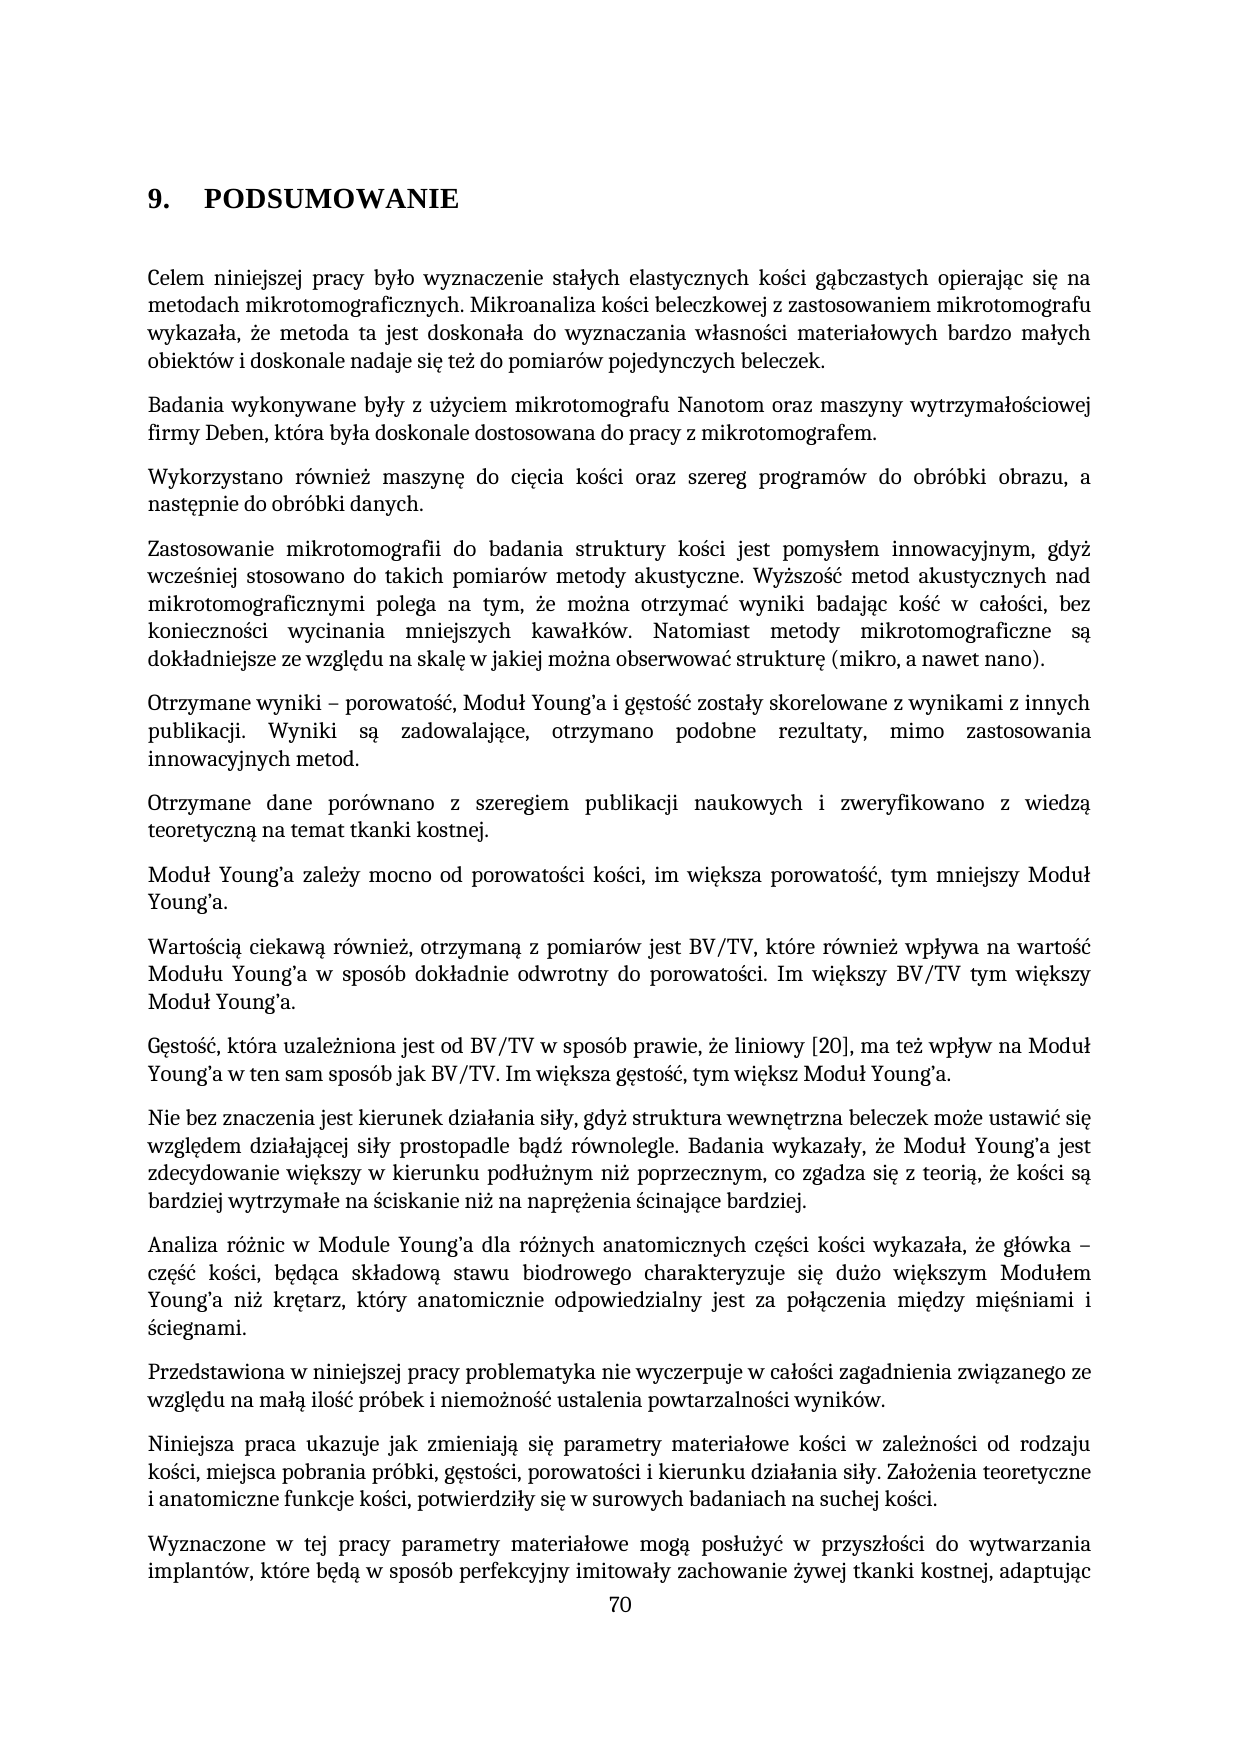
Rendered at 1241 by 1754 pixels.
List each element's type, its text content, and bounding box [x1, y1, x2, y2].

text Wykorzystano również maszynę do cięcia kości oraz szereg programów do obróbki obrazu, a następnie do obróbki danych. [148, 464, 1092, 518]
text Gęstość, która uzależniona jest od BV/TV w sposób prawie, że liniowy [20], ma też wpływ na Moduł Young’a w ten sam sposób jak BV/TV. Im większa gęstość, tym większ Moduł Young’a. [148, 1033, 1092, 1087]
text Zastosowanie mikrotomografii do badania struktury kości jest pomysłem innowacyjnym, gdyż wcześniej stosowano do takich pomiarów metody akustyczne. Wyższość metod akustycznych nad mikrotomograficznymi polega na tym, że można otrzymać wyniki badając kość w całości, bez konieczności wycinania mniejszych kawałków. Natomiast metody mikrotomograficzne są dokładniejsze ze względu na skalę w jakiej można obserwować strukturę (mikro, a nawet nano). [148, 536, 1092, 672]
text Przedstawiona w niniejszej pracy problematyka nie wyczerpuje w całości zagadnienia związanego ze względu na małą ilość próbek i niemożność ustalenia powtarzalności wyników. [148, 1359, 1092, 1413]
text Analiza różnic w Module Young’a dla różnych anatomicznych części kości wykazała, że główka – część kości, będąca składową stawu biodrowego charakteryzuje się dużo większym Modułem Young’a niż krętarz, który anatomicznie odpowiedzialny jest za połączenia między mięśniami i ściegnami. [148, 1232, 1092, 1341]
text Wartością ciekawą również, otrzymaną z pomiarów jest BV/TV, które również wpływa na wartość Modułu Young’a w sposób dokładnie odwrotny do porowatości. Im większy BV/TV tym większy Moduł Young’a. [148, 933, 1092, 1015]
text Otrzymane wyniki – porowatość, Moduł Young’a i gęstość zostały skorelowane z wynikami z innych publikacji. Wyniki są zadowalające, otrzymano podobne rezultaty, mimo zastosowania innowacyjnych metod. [148, 690, 1092, 772]
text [148, 1530, 1092, 1584]
text Moduł Young’a zależy mocno od porowatości kości, im większa porowatość, tym mniejszy Moduł Young’a. [148, 862, 1092, 916]
text Celem niniejszej pracy było wyznaczenie stałych elastycznych kości gąbczastych opierając się na metodach mikrotomograficznych. Mikroanaliza kości beleczkowej z zastosowaniem mikrotomografu wykazała, że metoda ta jest doskonała do wyznaczania własności materiałowych bardzo małych obiektów i doskonale nadaje się też do pomiarów pojedynczych beleczek. [148, 265, 1092, 374]
subtitle Podsumowanie [148, 181, 1092, 214]
text Nie bez znaczenia jest kierunek działania siły, gdyż struktura wewnętrzna beleczek może ustawić się względem działającej siły prostopadle bądź równolegle. Badania wykazały, że Moduł Young’a jest zdecydowanie większy w kierunku podłużnym niż poprzecznym, co zgadza się z teorią, że kości są bardziej wytrzymałe na ściskanie niż na naprężenia ścinające bardziej. [148, 1105, 1092, 1214]
text Badania wykonywane były z użyciem mikrotomografu Nanotom oraz maszyny wytrzymałościowej firmy Deben, która była doskonale dostosowana do pracy z mikrotomografem. [148, 392, 1092, 446]
text Niniejsza praca ukazuje jak zmieniają się parametry materiałowe kości w zależności od rodzaju kości, miejsca pobrania próbki, gęstości, porowatości i kierunku działania siły. Założenia teoretyczne i anatomiczne funkcje kości, potwierdziły się w surowych badaniach na suchej kości. [148, 1431, 1092, 1512]
text Otrzymane dane porównano z szeregiem publikacji naukowych i zweryfikowano z wiedzą teoretyczną na temat tkanki kostnej. [148, 790, 1092, 844]
